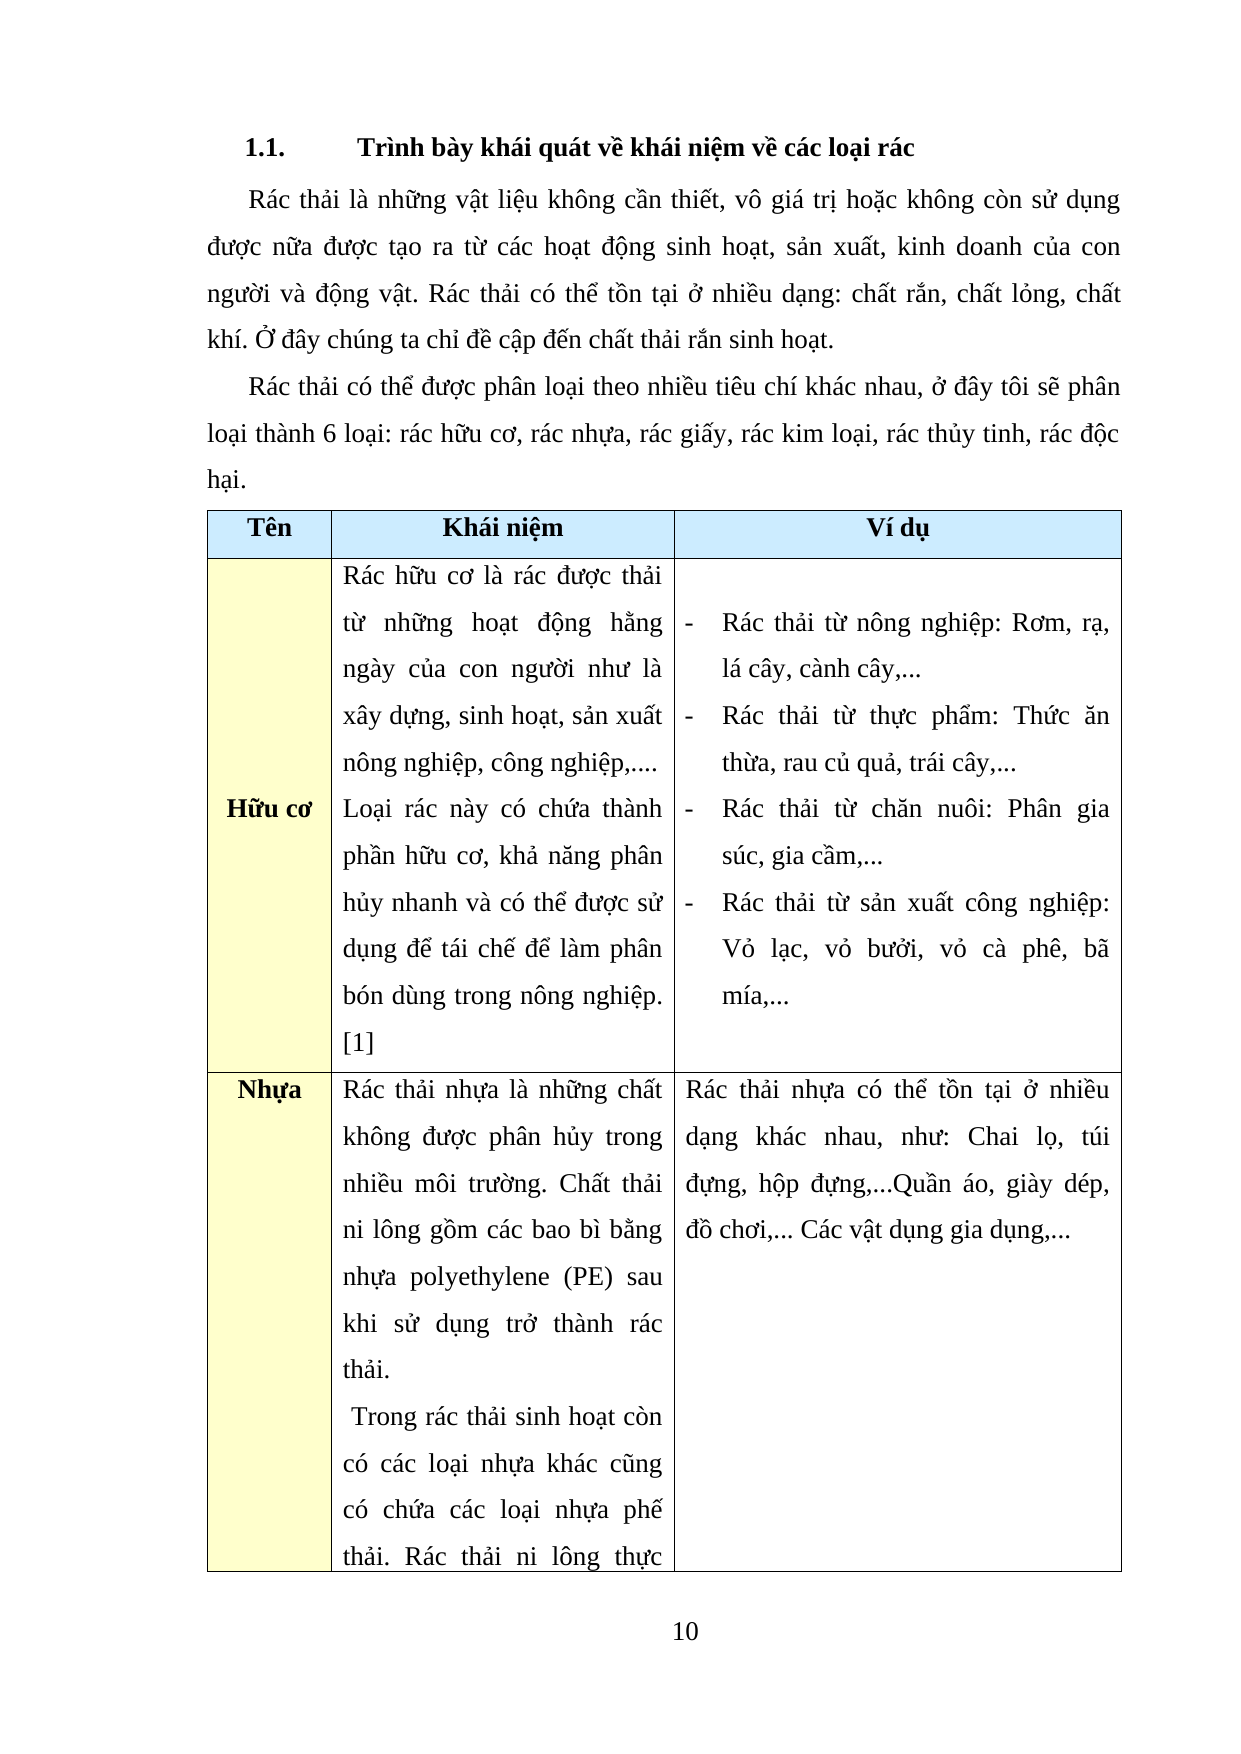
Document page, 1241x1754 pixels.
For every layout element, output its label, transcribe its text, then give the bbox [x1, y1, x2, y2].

subtitle Trình bày khái quát về khái niệm về các loại rác [244, 131, 1122, 162]
table_cell Rác thải từ nông nghiệp: Rơm, rạ, lá cây, cành cây,... Rác thải từ thực phẩm: Thức ăn thừa, rau củ quả, trái cây,... Rác thải từ chăn nuôi: Phân gia súc, gia cầm,... Rác thải từ sản xuất công nghiệp: Vỏ lạc, vỏ bưởi, vỏ cà phê, bã mía,... [675, 559, 1121, 1072]
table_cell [332, 1073, 674, 1571]
table_cell Nhựa [208, 1073, 331, 1571]
text Rác thải có thể được phân loại theo nhiều tiêu chí khác nhau, ở đây tôi sẽ phân loại thành 6 loại: rác hữu cơ, rác nhựa, rác giấy, rác kim loại, rác thủy tinh, rác độc hại. [207, 370, 1122, 495]
table_header Tên [208, 511, 331, 558]
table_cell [675, 1073, 1121, 1571]
table_header Khái niệm [332, 511, 674, 558]
text Rác thải là những vật liệu không cần thiết, vô giá trị hoặc không còn sử dụng được nữa được tạo ra từ các hoạt động sinh hoạt, sản xuất, kinh doanh của con người và động vật. Rác thải có thể tồn tại ở nhiều dạng: chất rắn, chất lỏng, chất khí. Ở đây chúng ta chỉ đề cập đến chất thải rắn sinh hoạt. [207, 183, 1122, 355]
table_cell Hữu cơ [208, 559, 331, 1072]
table_cell Rác hữu cơ là rác được thải từ những hoạt động hằng ngày của con người như là xây dựng, sinh hoạt, sản xuất nông nghiệp, công nghiệp,.... Loại rác này có chứa thành phần hữu cơ, khả năng phân hủy nhanh và có thể được sử dụng để tái chế để làm phân bón dùng trong nông nghiệp. [332, 559, 674, 1072]
table_header Ví dụ [675, 511, 1121, 558]
